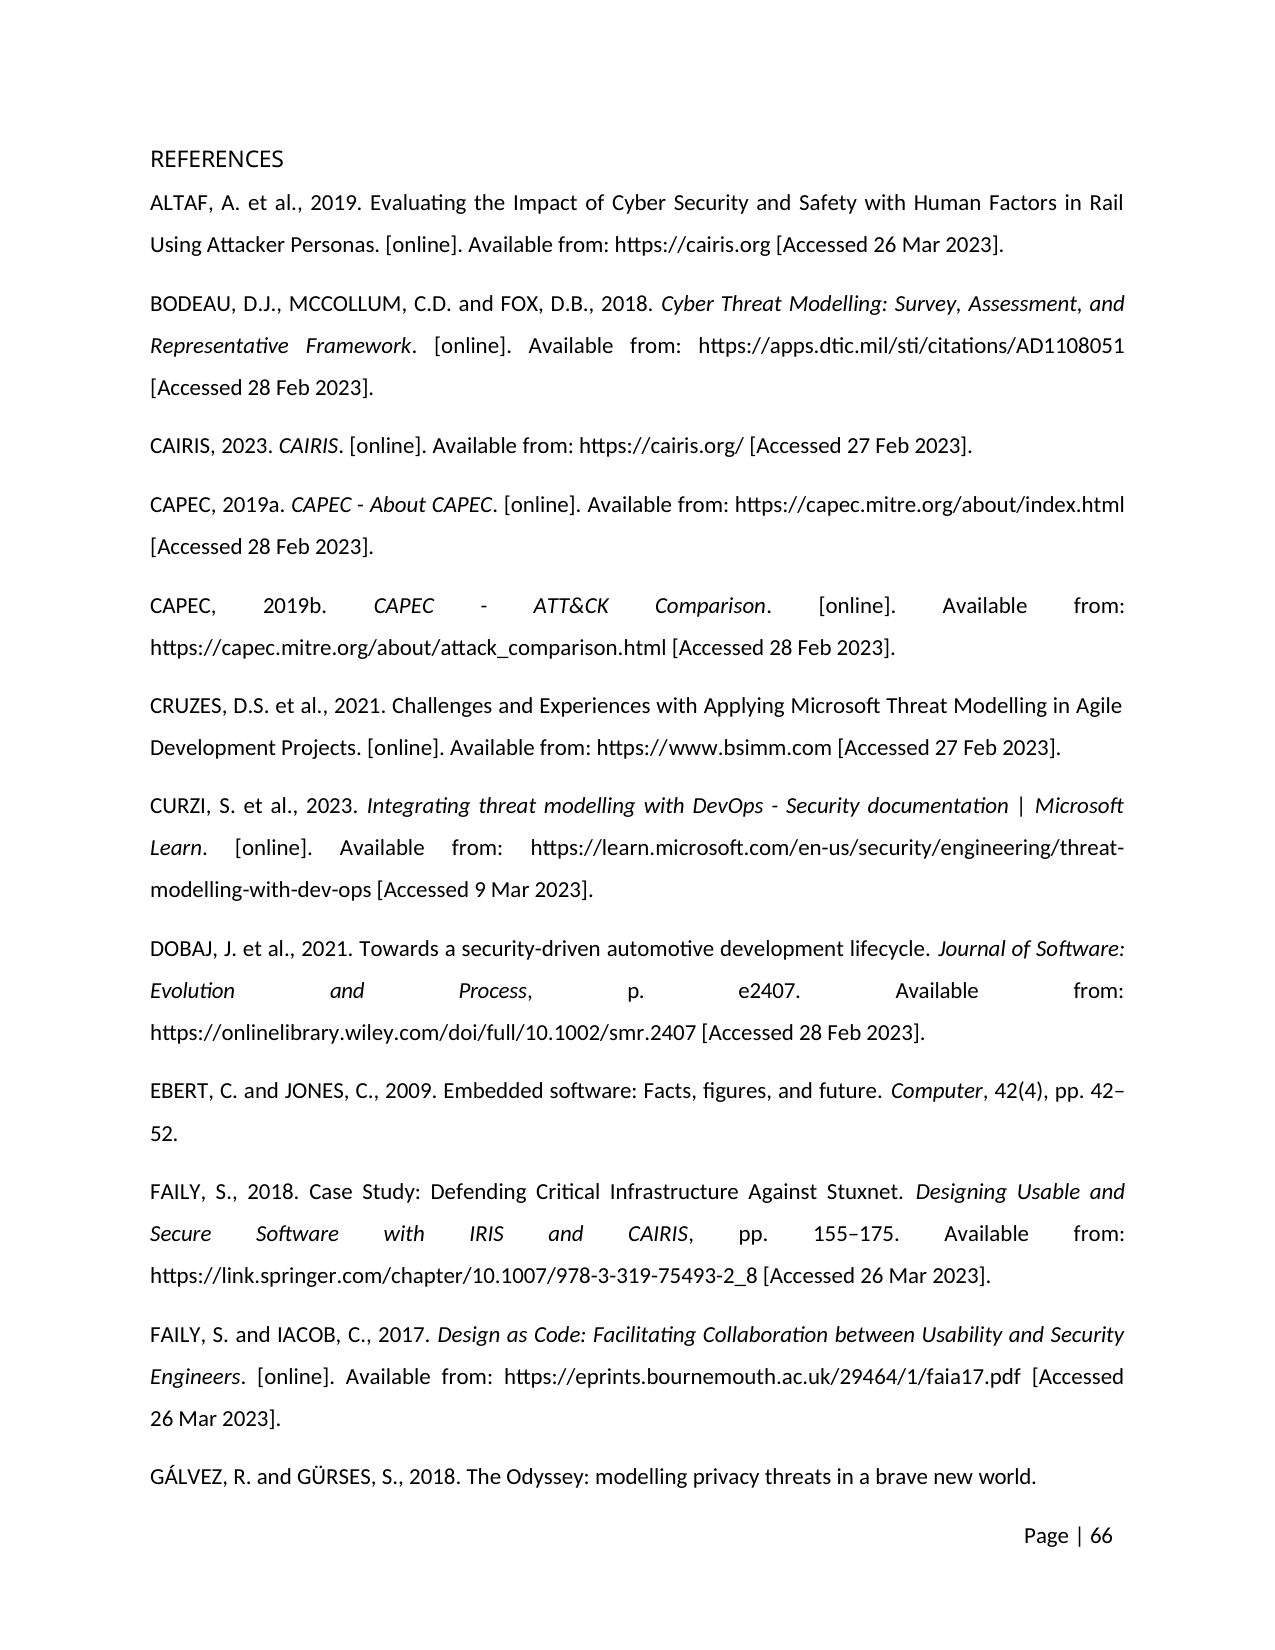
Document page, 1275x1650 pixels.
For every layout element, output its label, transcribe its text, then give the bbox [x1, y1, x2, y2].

text ALTAF, A. et al., 2019. Evaluating the Impact of Cyber Security and Safety with Human Factors in Rail Using Attacker Personas. [online]. Available from: https://cairis.org [Accessed 26 Mar 2023]. [150, 188, 1126, 258]
text FAILY, S. and IACOB, C., 2017. Design as Code: Facilitating Collaboration between Usability and Security Engineers. [online]. Available from: https://eprints.bournemouth.ac.uk/29464/1/faia17.pdf [Accessed 26 Mar 2023]. [150, 1320, 1126, 1432]
text BODEAU, D.J., MCCOLLUM, C.D. and FOX, D.B., 2018. Cyber Threat Modelling: Survey, Assessment, and Representative Framework. [online]. Available from: https://apps.dtic.mil/sti/citations/AD1108051 [Accessed 28 Feb 2023]. [150, 289, 1126, 401]
text CRUZES, D.S. et al., 2021. Challenges and Experiences with Applying Microsoft Threat Modelling in Agile Development Projects. [online]. Available from: https://www.bsimm.com [Accessed 27 Feb 2023]. [150, 692, 1125, 761]
text CAPEC, 2019b. CAPEC - ATT&CK Comparison. [online]. Available from: https://capec.mitre.org/about/attack_comparison.html [Accessed 28 Feb 2023]. [150, 591, 1125, 661]
text EBERT, C. and JONES, C., 2009. Embedded software: Facts, figures, and future. Computer, 42(4), pp. 42– 52. [150, 1077, 1126, 1147]
text DOBAJ, J. et al., 2021. Towards a security-driven automotive development lifecycle. Journal of Software: Evolution and Process, p. e2407. Available from: https://onlinelibrary.wiley.com/doi/full/10.1002/smr.2407 [Accessed 28 Feb 2023]. [150, 934, 1125, 1046]
text GÁLVEZ, R. and GÜRSES, S., 2018. The Odyssey: modelling privacy threats in a brave new world. [150, 1462, 1239, 1491]
subtitle REFERENCES [150, 143, 1239, 174]
text CAIRIS, 2023. CAIRIS. [online]. Available from: https://cairis.org/ [Accessed 27 Feb 2023]. [150, 431, 1239, 459]
text FAILY, S., 2018. Case Study: Defending Critical Infrastructure Against Stuxnet. Designing Usable and Secure Software with IRIS and CAIRIS, pp. 155–175. Available from: https://link.springer.com/chapter/10.1007/978-3-319-75493-2_8 [Accessed 26 Mar 2023]. [150, 1177, 1125, 1289]
text CURZI, S. et al., 2023. Integrating threat modelling with DevOps - Security documentation | Microsoft Learn. [online]. Available from: https://learn.microsoft.com/en-us/security/engineering/threat- modelling-with-dev-ops [Accessed 9 Mar 2023]. [150, 792, 1126, 903]
text CAPEC, 2019a. CAPEC - About CAPEC. [online]. Available from: https://capec.mitre.org/about/index.html [Accessed 28 Feb 2023]. [150, 490, 1126, 560]
